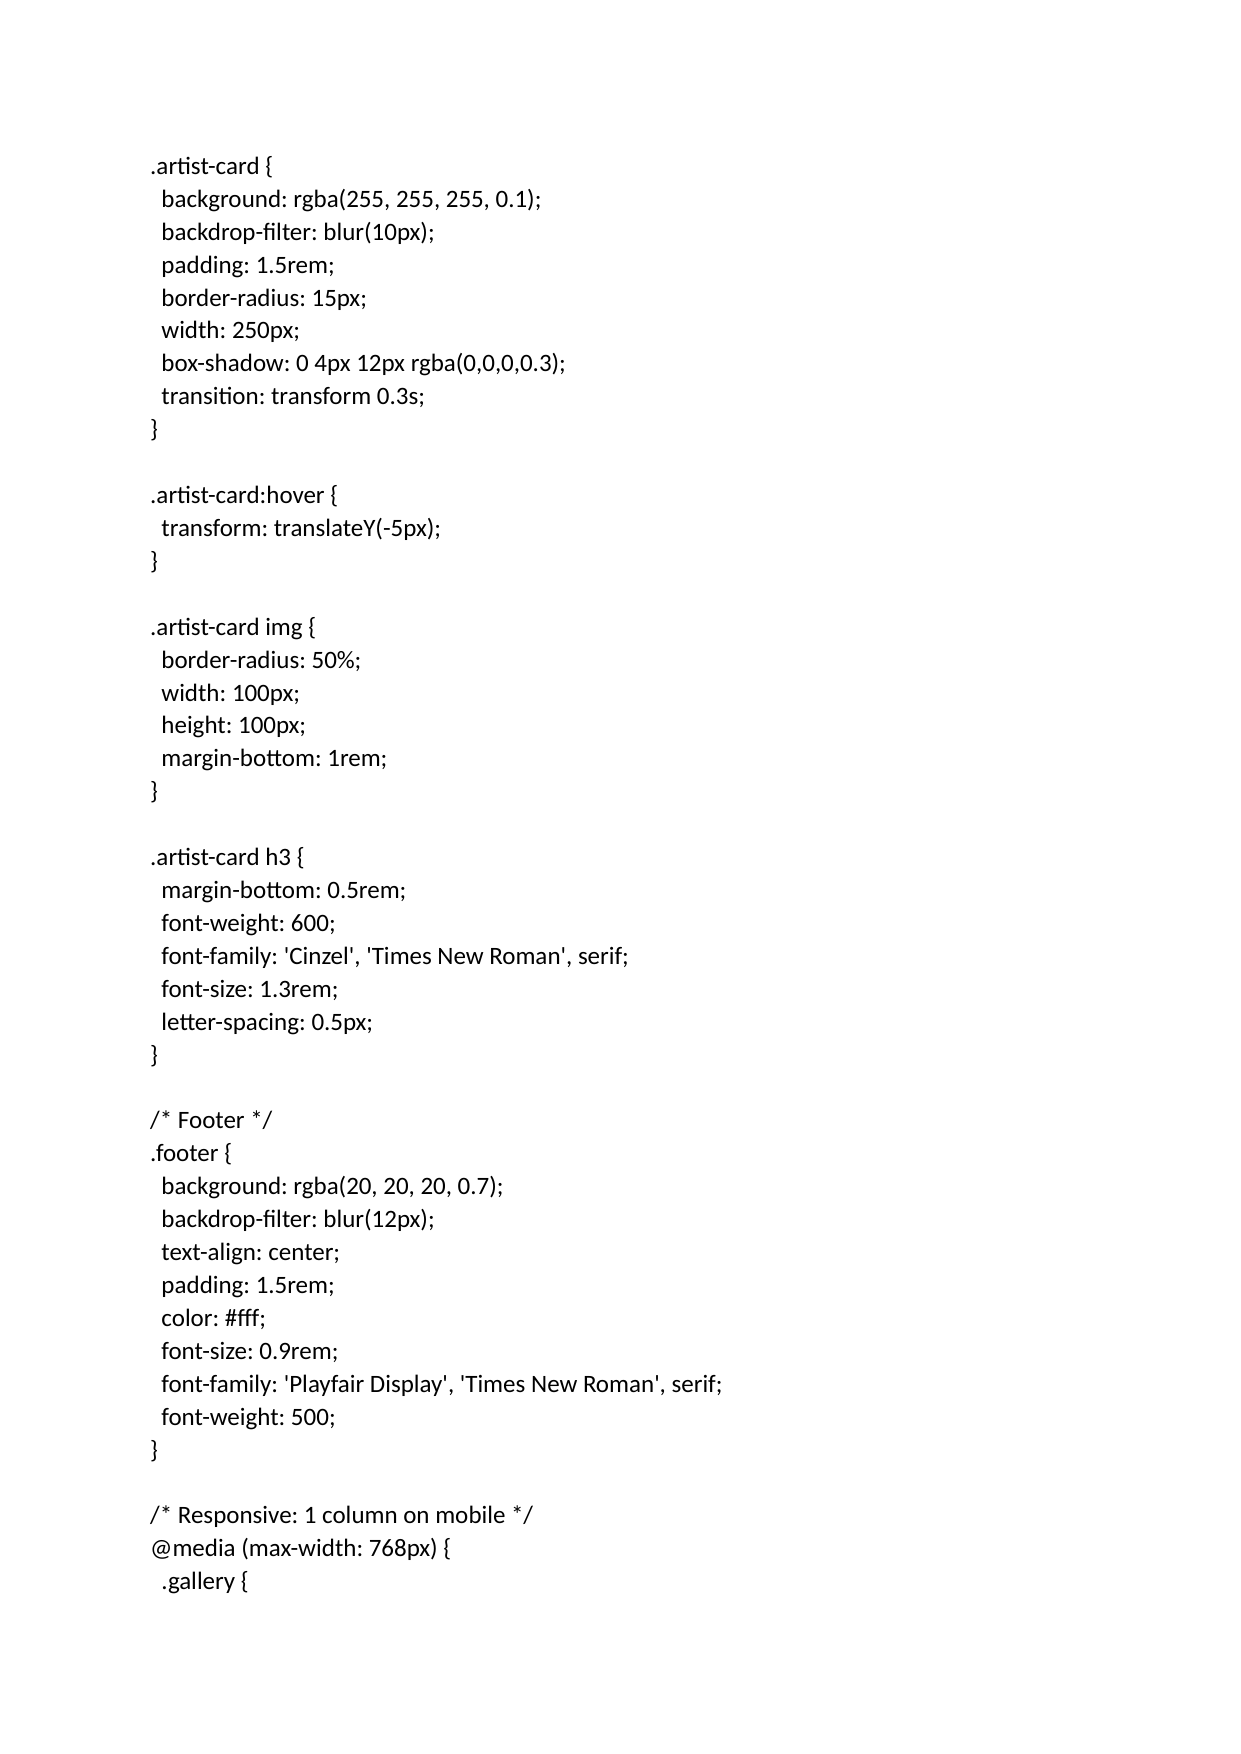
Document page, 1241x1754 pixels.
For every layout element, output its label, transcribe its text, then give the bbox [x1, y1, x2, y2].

text /* Responsive: 1 column on mobile */ [150, 1499, 1090, 1530]
text } [150, 1039, 1090, 1069]
text border-radius: 50%; [150, 644, 1090, 674]
text backdrop-filter: blur(12px); [150, 1203, 1090, 1234]
text .artist-card h3 { [150, 841, 1090, 872]
text background: rgba(255, 255, 255, 0.1); [150, 183, 1090, 213]
text text-align: center; [150, 1236, 1090, 1267]
text @media (max-width: 768px) { [150, 1532, 1090, 1563]
text font-size: 0.9rem; [150, 1335, 1090, 1366]
text } [150, 1434, 1090, 1464]
text .gallery { [150, 1565, 1090, 1596]
text font-weight: 600; [150, 907, 1090, 938]
text border-radius: 15px; [150, 282, 1090, 312]
text transform: translateY(-5px); [150, 512, 1090, 543]
text padding: 1.5rem; [150, 1269, 1090, 1300]
text .artist-card img { [150, 611, 1090, 641]
text /* Footer */ [150, 1104, 1090, 1135]
text font-weight: 500; [150, 1401, 1090, 1431]
text width: 250px; [150, 314, 1090, 345]
text font-family: 'Playfair Display', 'Times New Roman', serif; [150, 1368, 1090, 1398]
text margin-bottom: 0.5rem; [150, 874, 1090, 905]
text box-shadow: 0 4px 12px rgba(0,0,0,0.3); [150, 347, 1090, 378]
text font-size: 1.3rem; [150, 973, 1090, 1003]
text width: 100px; [150, 677, 1090, 707]
text .artist-card:hover { [150, 479, 1090, 510]
text } [150, 545, 1090, 576]
text font-family: 'Cinzel', 'Times New Roman', serif; [150, 940, 1090, 971]
text .footer { [150, 1137, 1090, 1168]
text .artist-card { [150, 150, 1090, 181]
text background: rgba(20, 20, 20, 0.7); [150, 1170, 1090, 1201]
text } [150, 775, 1090, 806]
text letter-spacing: 0.5px; [150, 1006, 1090, 1036]
text transition: transform 0.3s; [150, 380, 1090, 411]
text color: #fff; [150, 1302, 1090, 1333]
text margin-bottom: 1rem; [150, 742, 1090, 773]
text } [150, 413, 1090, 444]
text backdrop-filter: blur(10px); [150, 216, 1090, 246]
text padding: 1.5rem; [150, 249, 1090, 279]
text height: 100px; [150, 709, 1090, 740]
